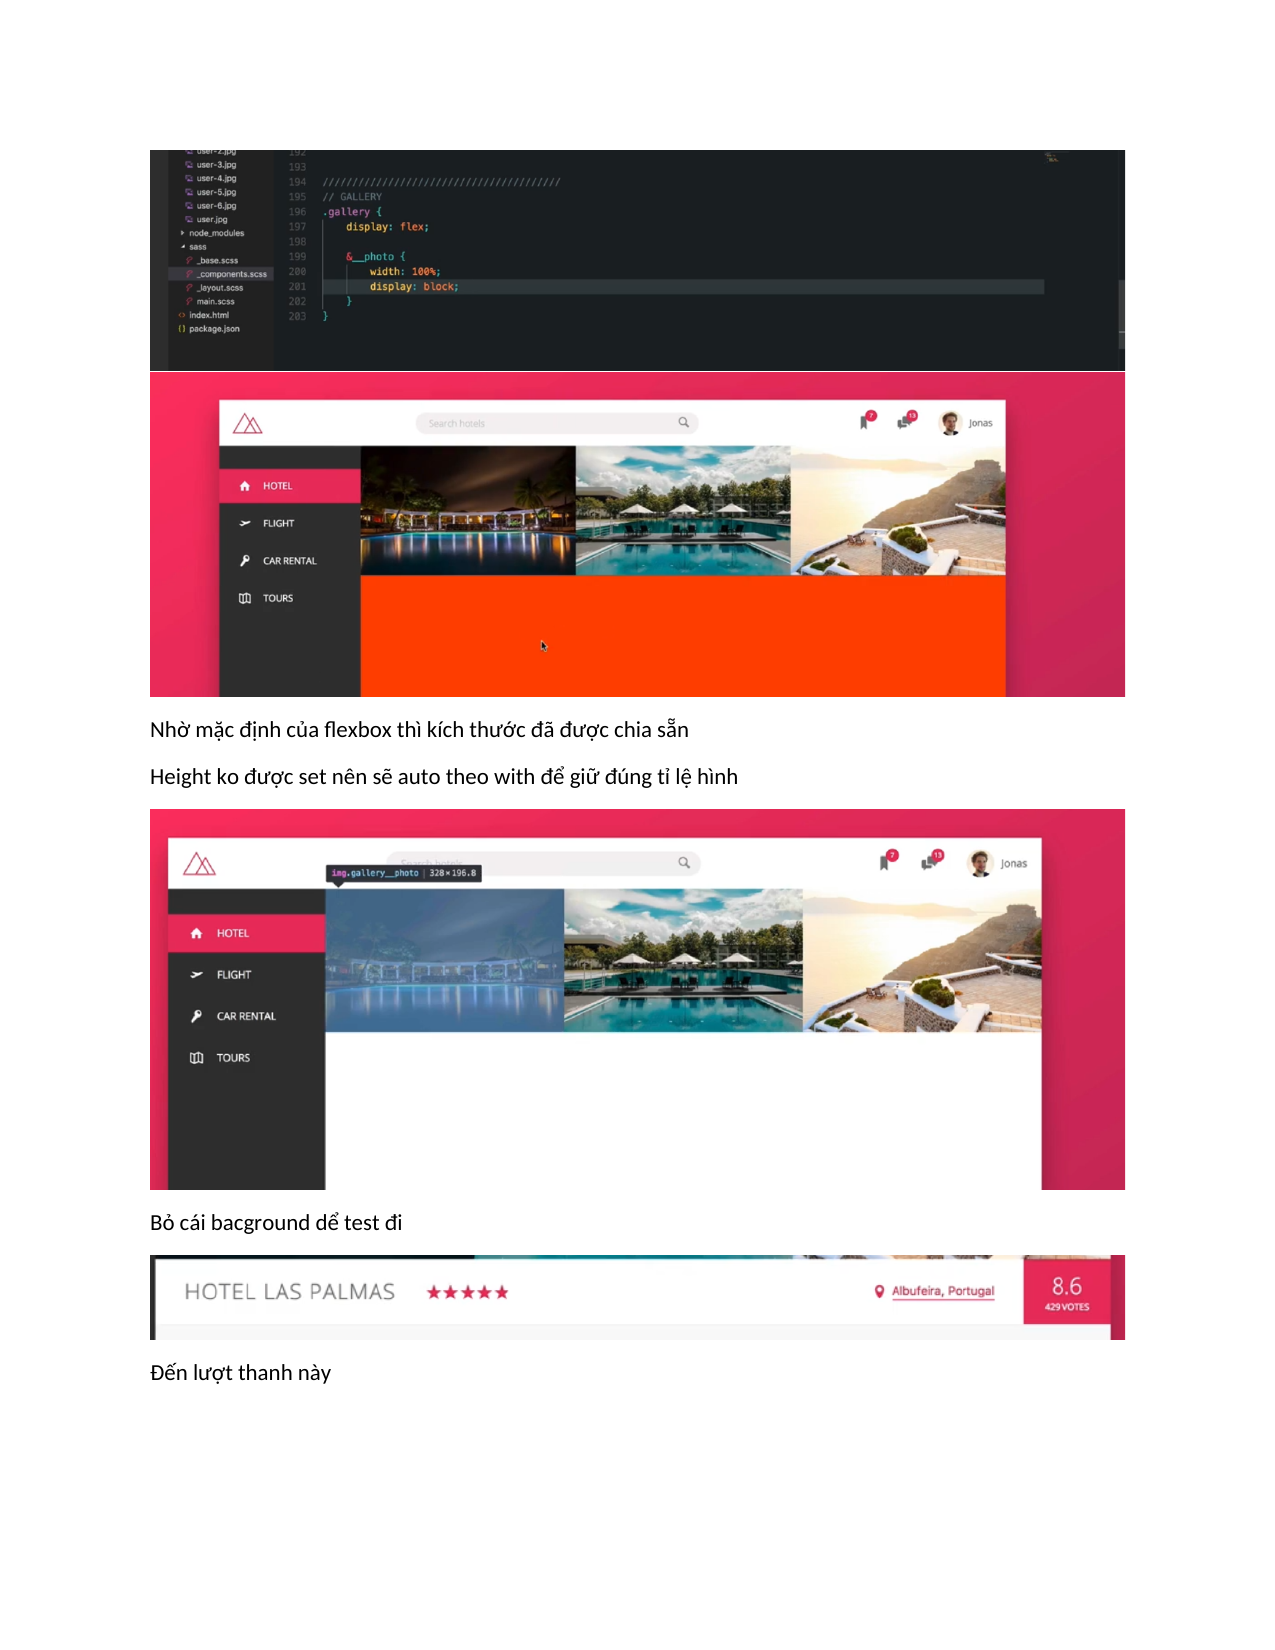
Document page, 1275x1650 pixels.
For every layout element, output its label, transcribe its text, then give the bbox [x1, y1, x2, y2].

picture [150, 372, 1125, 697]
text Nhờ mặc định của flexbox thì kích thước đã được chia sẵn [150, 716, 1125, 744]
picture [150, 809, 1125, 1190]
text Đến lượt thanh này [150, 1358, 1125, 1386]
text Height ko được set nên sẽ auto theo with để giữ đúng tỉ lệ hình [150, 762, 1125, 791]
text Bỏ cái bacground dể test đi [150, 1208, 1125, 1236]
picture [150, 1255, 1125, 1340]
picture [150, 150, 1125, 371]
